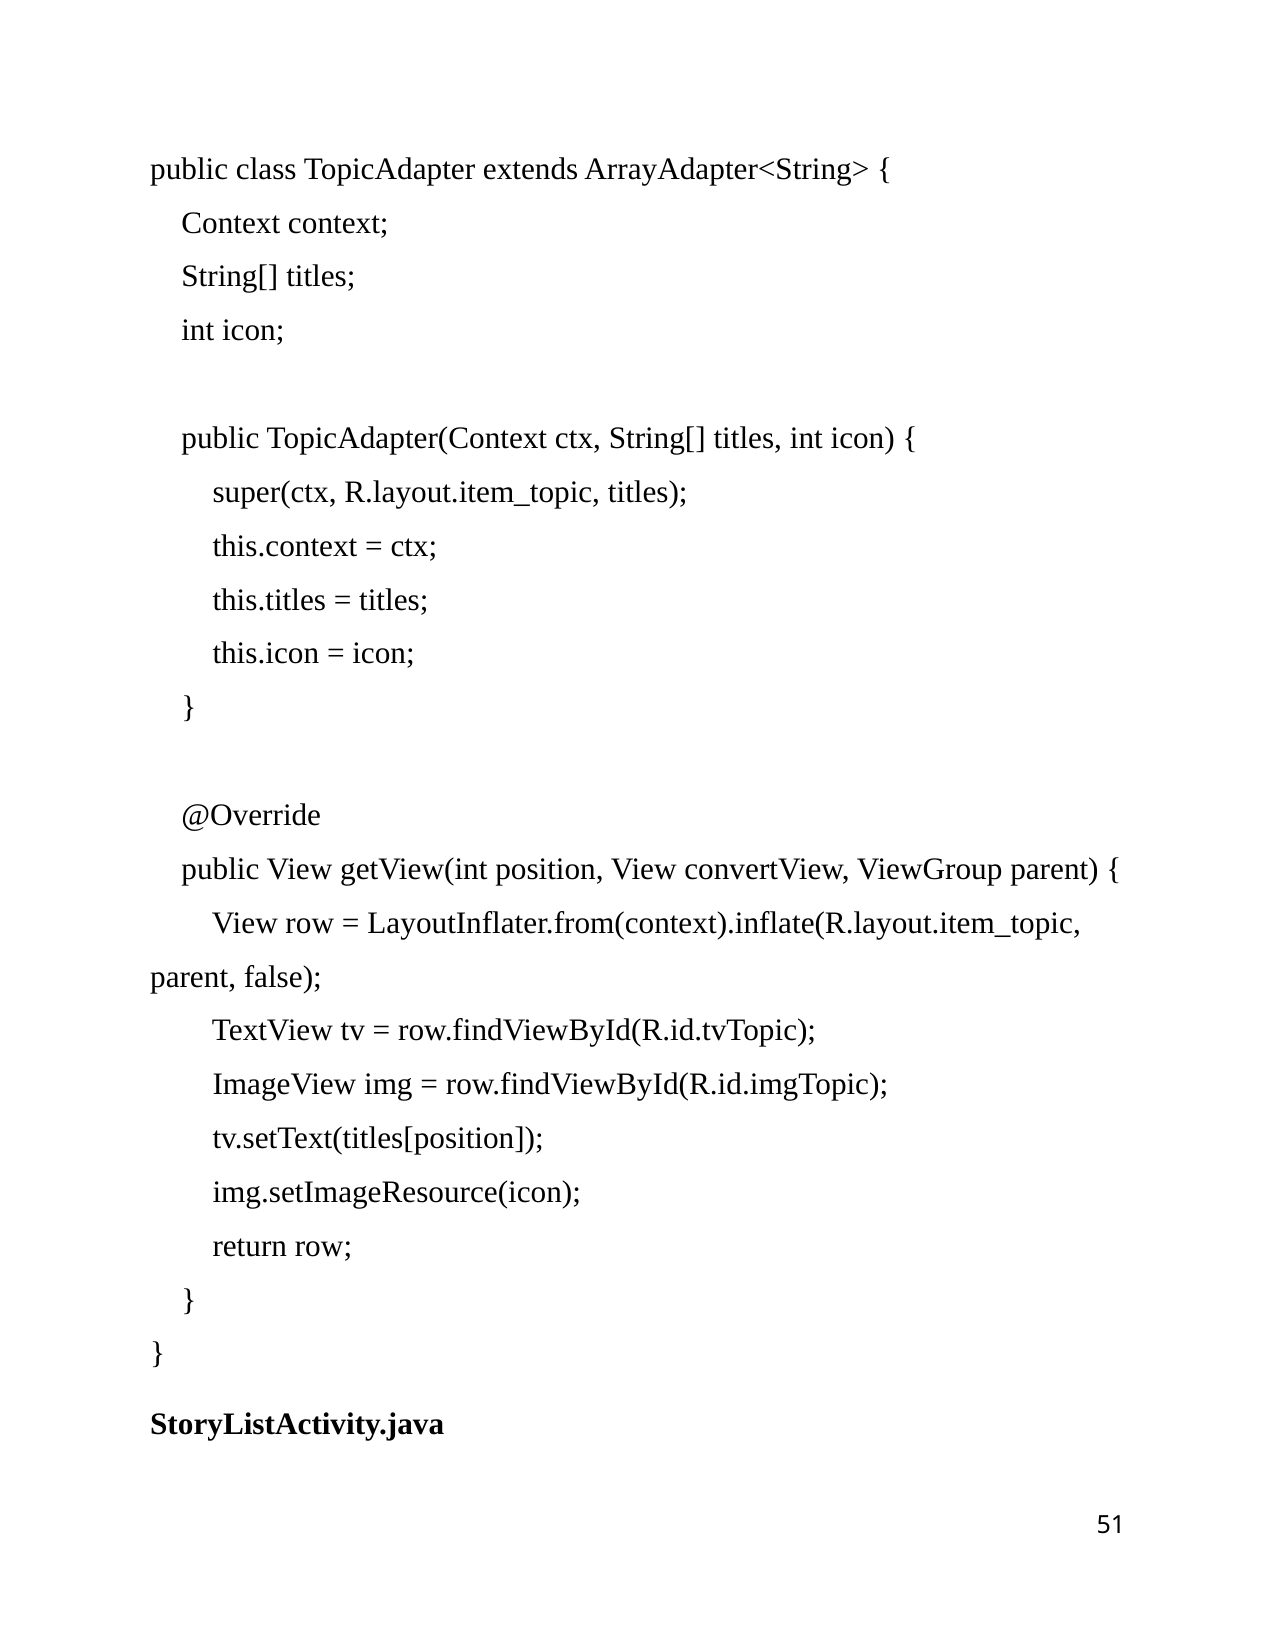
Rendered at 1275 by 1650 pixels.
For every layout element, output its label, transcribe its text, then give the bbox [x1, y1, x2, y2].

text StoryListActivity.java [150, 1405, 1125, 1441]
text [150, 150, 1125, 1371]
